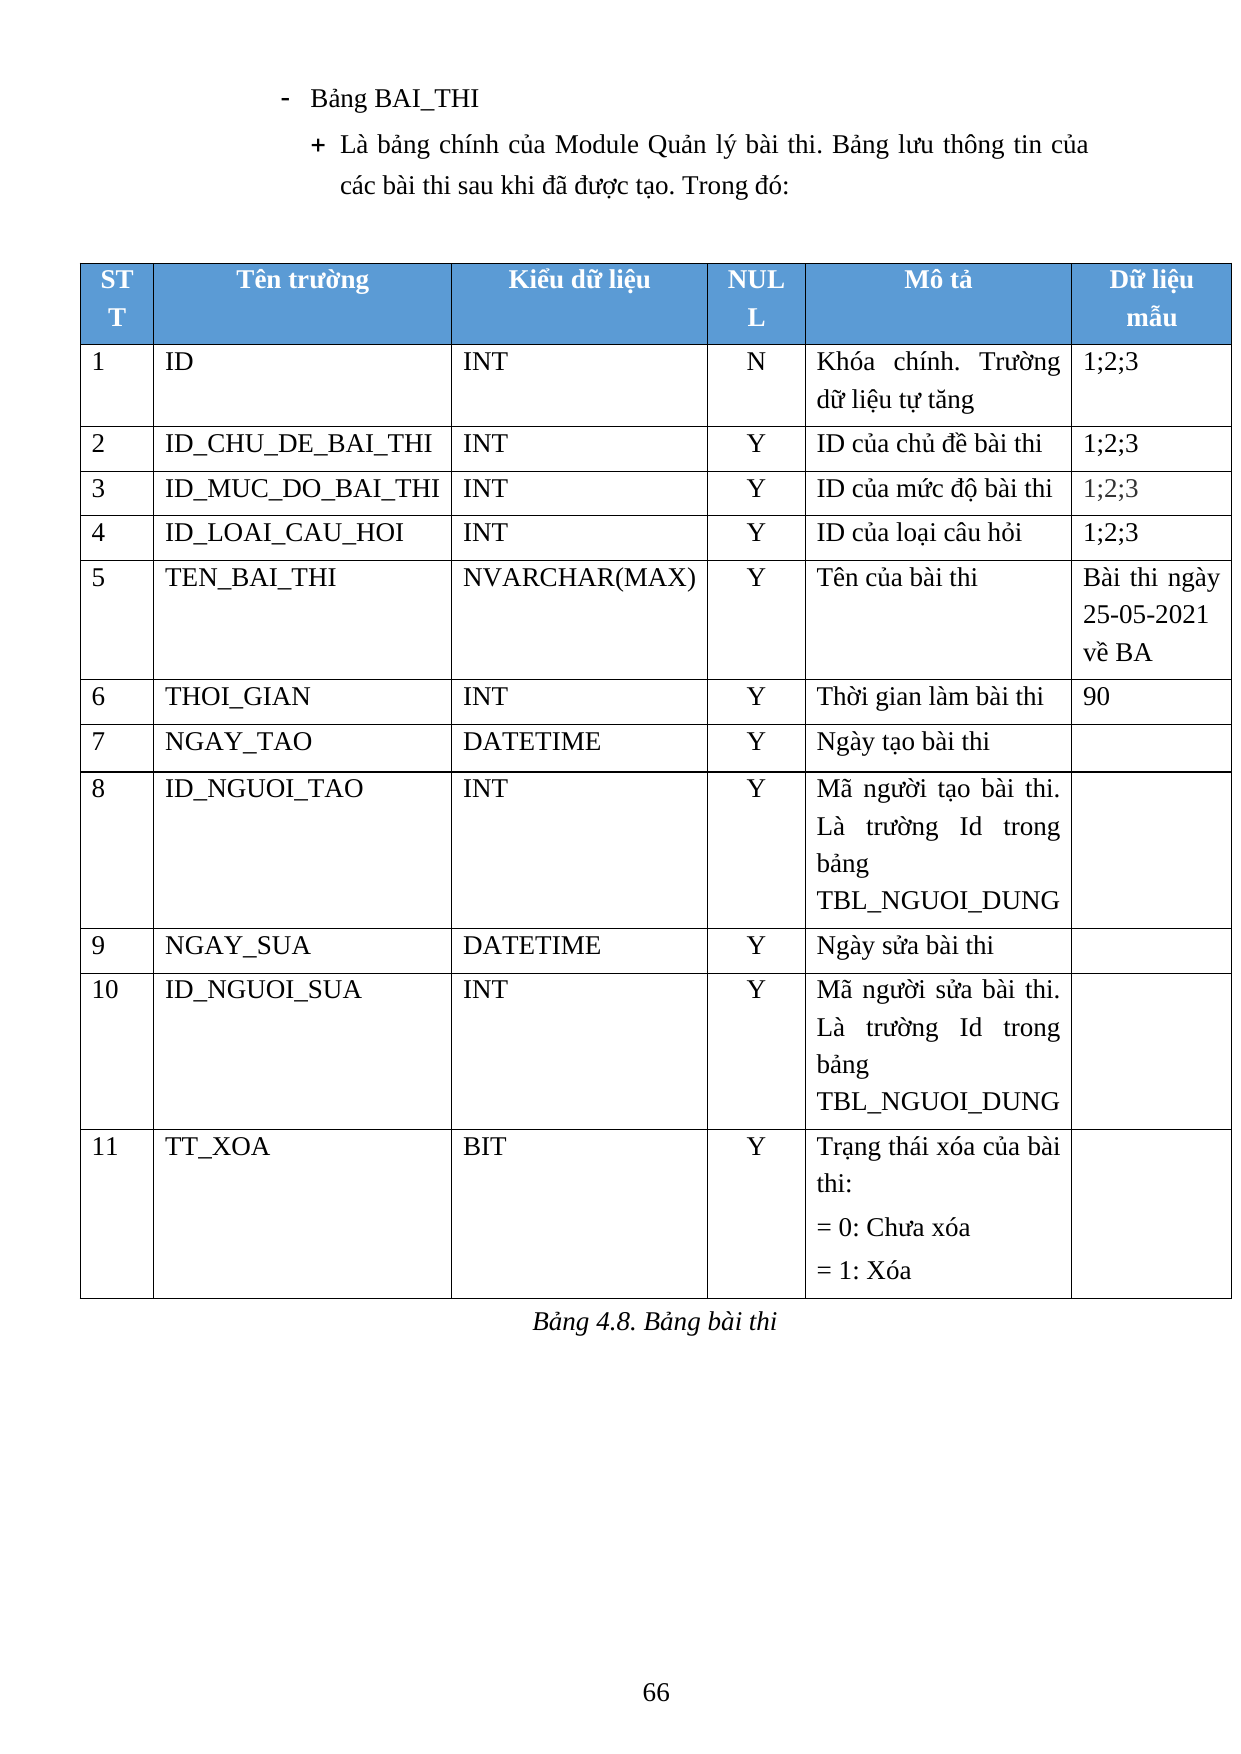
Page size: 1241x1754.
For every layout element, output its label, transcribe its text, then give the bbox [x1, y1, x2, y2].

table_cell [1072, 974, 1231, 1129]
table_cell 1 [81, 345, 153, 426]
table_cell 1;2;3 [1072, 516, 1231, 560]
table_cell 9 [81, 929, 153, 972]
table_cell ID_MUC_DO_BAI_THI [154, 472, 451, 515]
table_cell INT [452, 345, 707, 426]
table_cell Y [708, 561, 805, 679]
table_cell INT [452, 427, 707, 471]
table_cell Y [708, 974, 805, 1129]
table_cell THOI_GIAN [154, 680, 451, 724]
table_cell Y [708, 427, 805, 471]
table_cell [1072, 929, 1231, 972]
table_cell 4 [81, 516, 153, 560]
table_cell DATETIME [452, 725, 707, 771]
table_cell ID của loại câu hỏi [806, 516, 1071, 560]
table_cell 7 [81, 725, 153, 771]
table_cell Ngày sửa bài thi [806, 929, 1071, 972]
text Là bảng chính của Module Quản lý bài thi. Bảng lưu thông tin của các bài thi sau khi đã được tạo. Trong đó: [310, 129, 1090, 200]
table_header Mô tả [806, 264, 1071, 344]
table_cell [1072, 1130, 1231, 1298]
table_cell 10 [81, 974, 153, 1129]
table_cell 90 [1072, 680, 1231, 724]
table_cell ID_LOAI_CAU_HOI [154, 516, 451, 560]
table_cell 5 [81, 561, 153, 679]
table_cell 2 [81, 427, 153, 471]
table_cell ID_NGUOI_SUA [154, 974, 451, 1129]
table_cell 1;2;3 [1072, 427, 1231, 471]
table_cell Y [708, 929, 805, 972]
table_cell Thời gian làm bài thi [806, 680, 1071, 724]
table_cell ID_NGUOI_TAO [154, 773, 451, 928]
table_cell INT [452, 680, 707, 724]
table_cell ID [154, 345, 451, 426]
table_cell N [708, 345, 805, 426]
table_cell Y [708, 773, 805, 928]
table_cell Tên của bài thi [806, 561, 1071, 679]
table_header Kiểu dữ liệu [452, 264, 707, 344]
table_cell NGAY_SUA [154, 929, 451, 972]
table_cell 6 [81, 680, 153, 724]
table_header STT [81, 264, 153, 344]
table_cell NVARCHAR(MAX) [452, 561, 707, 679]
table_cell Y [708, 516, 805, 560]
table_cell 3 [81, 472, 153, 515]
table_cell [1072, 773, 1231, 928]
table_cell 1;2;3 [1072, 472, 1231, 515]
table_cell INT [452, 974, 707, 1129]
table_cell INT [452, 472, 707, 515]
table_cell Khóa chính. Trường dữ liệu tự tăng [806, 345, 1071, 426]
table_cell INT [452, 516, 707, 560]
table_header NULL [708, 264, 805, 344]
table_cell Mã người tạo bài thi. Là trường Id trong bảng TBL_NGUOI_DUNG [806, 773, 1071, 928]
table_cell INT [452, 773, 707, 928]
table_cell Mã người sửa bài thi. Là trường Id trong bảng TBL_NGUOI_DUNG [806, 974, 1071, 1129]
table_cell 8 [81, 773, 153, 928]
table_cell ID của chủ đề bài thi [806, 427, 1071, 471]
table_cell Trạng thái xóa của bài thi: = 0: Chưa xóa = 1: Xóa [806, 1130, 1071, 1298]
table_cell TEN_BAI_THI [154, 561, 451, 679]
table_cell ID của mức độ bài thi [806, 472, 1071, 515]
table_cell Bài thi ngày 25-05-2021 về BA [1072, 561, 1231, 679]
table_cell Ngày tạo bài thi [806, 725, 1071, 771]
table_cell Y [708, 1130, 805, 1298]
table_cell BIT [452, 1130, 707, 1298]
table_cell ID_CHU_DE_BAI_THI [154, 427, 451, 471]
text Bảng BAI_THI [281, 82, 1090, 113]
table_header Tên trường [154, 264, 451, 344]
table_cell NGAY_TAO [154, 725, 451, 771]
table_cell Y [708, 680, 805, 724]
table_cell DATETIME [452, 929, 707, 972]
table_cell Y [708, 472, 805, 515]
table_cell 1;2;3 [1072, 345, 1231, 426]
table_cell [1072, 725, 1231, 771]
table_cell 11 [81, 1130, 153, 1298]
table_header Dữ liệu mẫu [1072, 264, 1231, 344]
table_cell Y [708, 725, 805, 771]
table_cell TT_XOA [154, 1130, 451, 1298]
